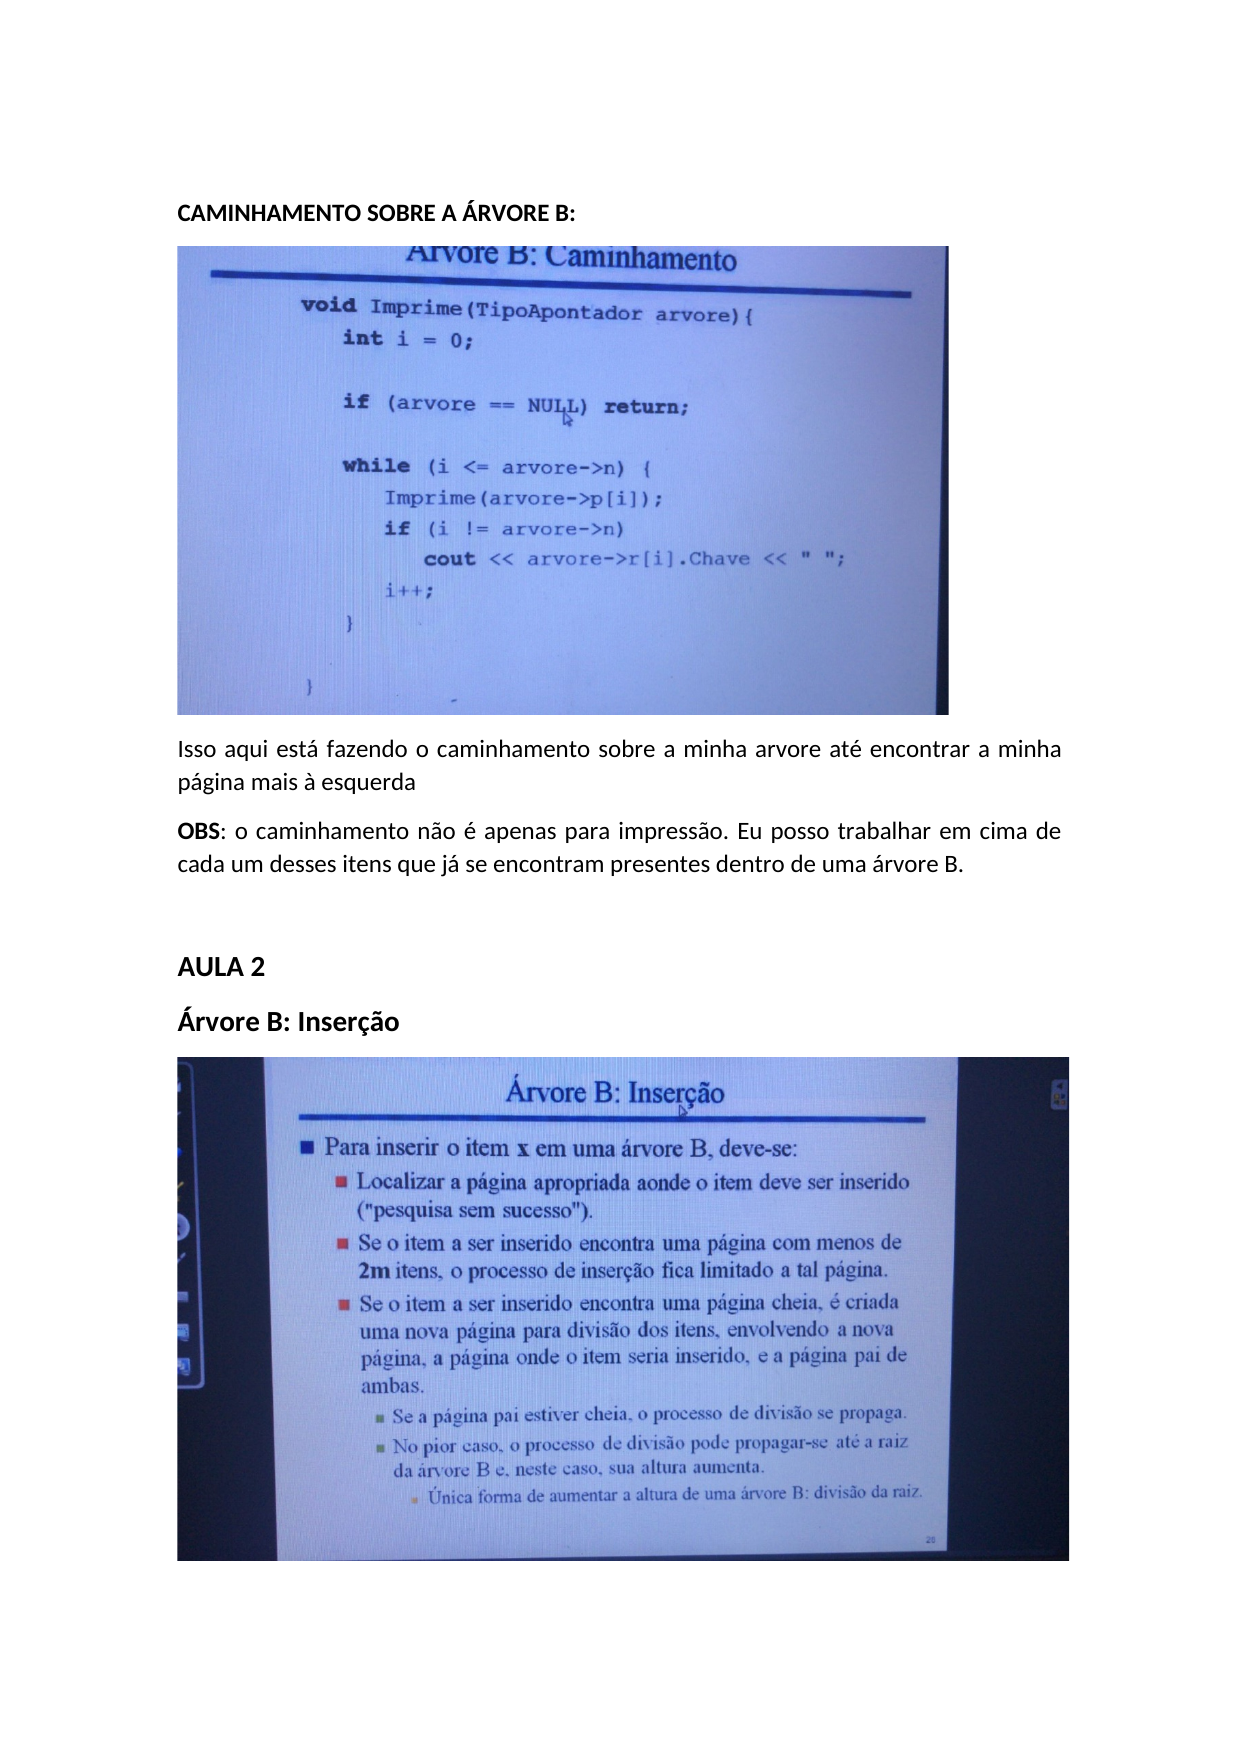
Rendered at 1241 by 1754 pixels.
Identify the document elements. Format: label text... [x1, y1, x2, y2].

text Isso aqui está fazendo o caminhamento sobre a minha arvore até encontrar a minha página mais à esquerda [177, 733, 1063, 796]
picture [177, 246, 949, 715]
picture [177, 1057, 1070, 1561]
text OBS: o caminhamento não é apenas para impressão. Eu posso trabalhar em cima de cada um desses itens que já se encontram presentes dentro de uma árvore B. [177, 816, 1063, 879]
text CAMINHAMENTO SOBRE A ÁRVORE B: [177, 197, 1063, 228]
text Árvore B: Inserção [177, 1003, 1063, 1038]
text AULA 2 [177, 948, 1063, 983]
